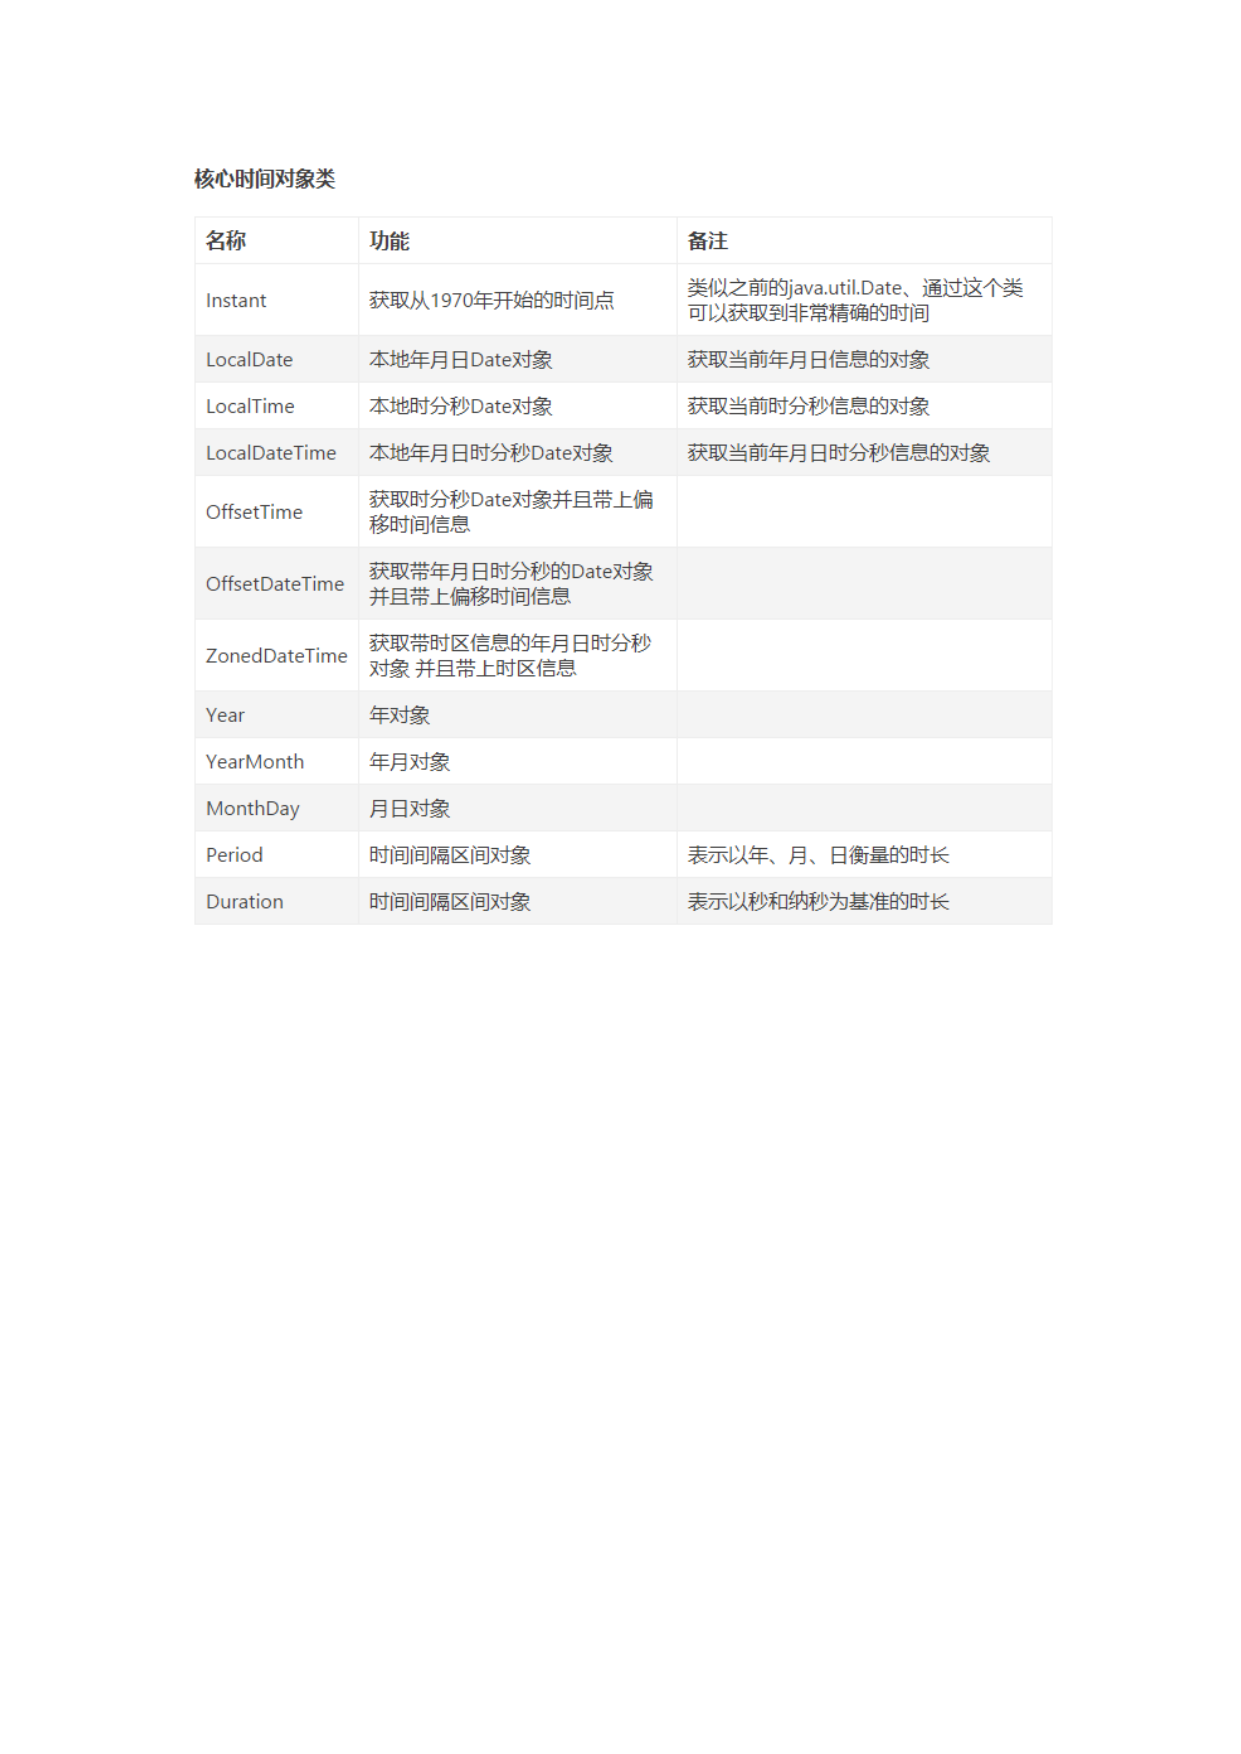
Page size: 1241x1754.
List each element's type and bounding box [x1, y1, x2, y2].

picture [187, 162, 1053, 935]
